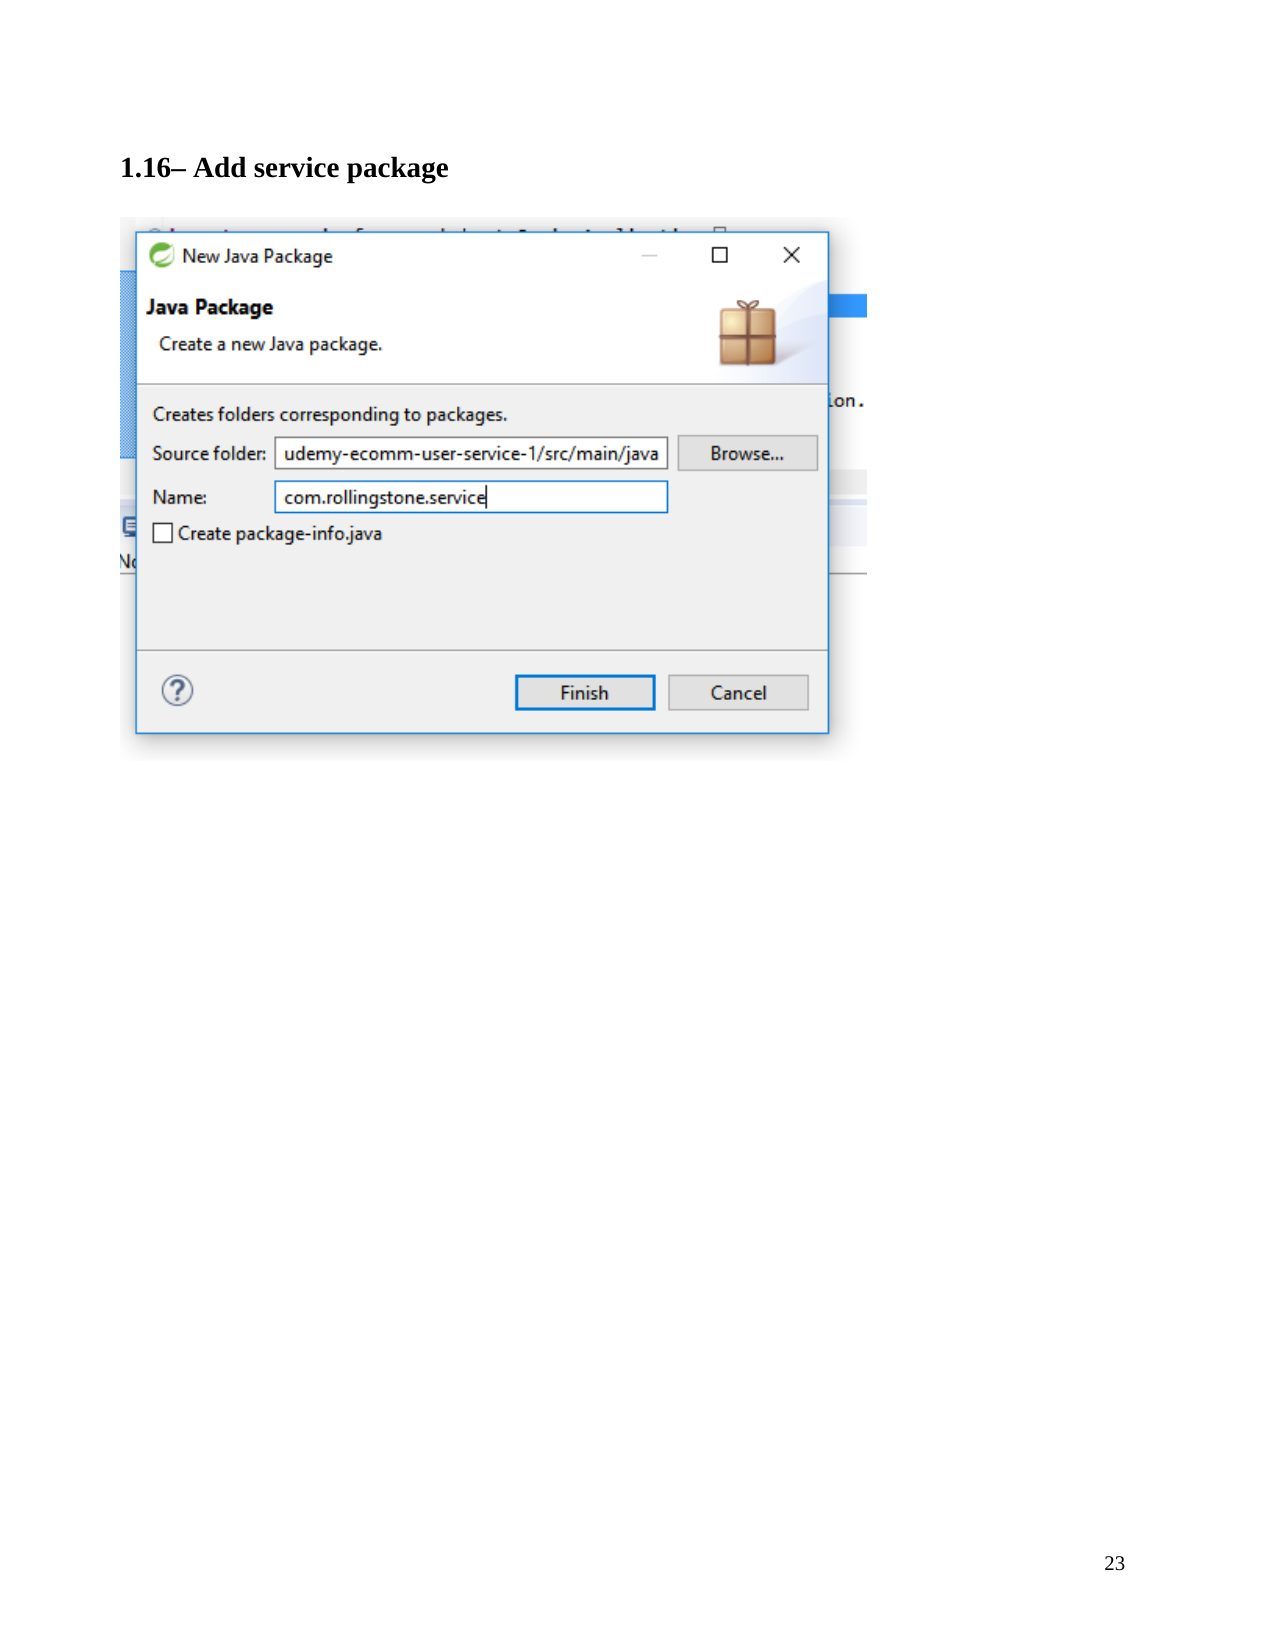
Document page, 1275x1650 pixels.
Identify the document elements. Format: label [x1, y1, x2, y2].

picture [120, 217, 867, 761]
